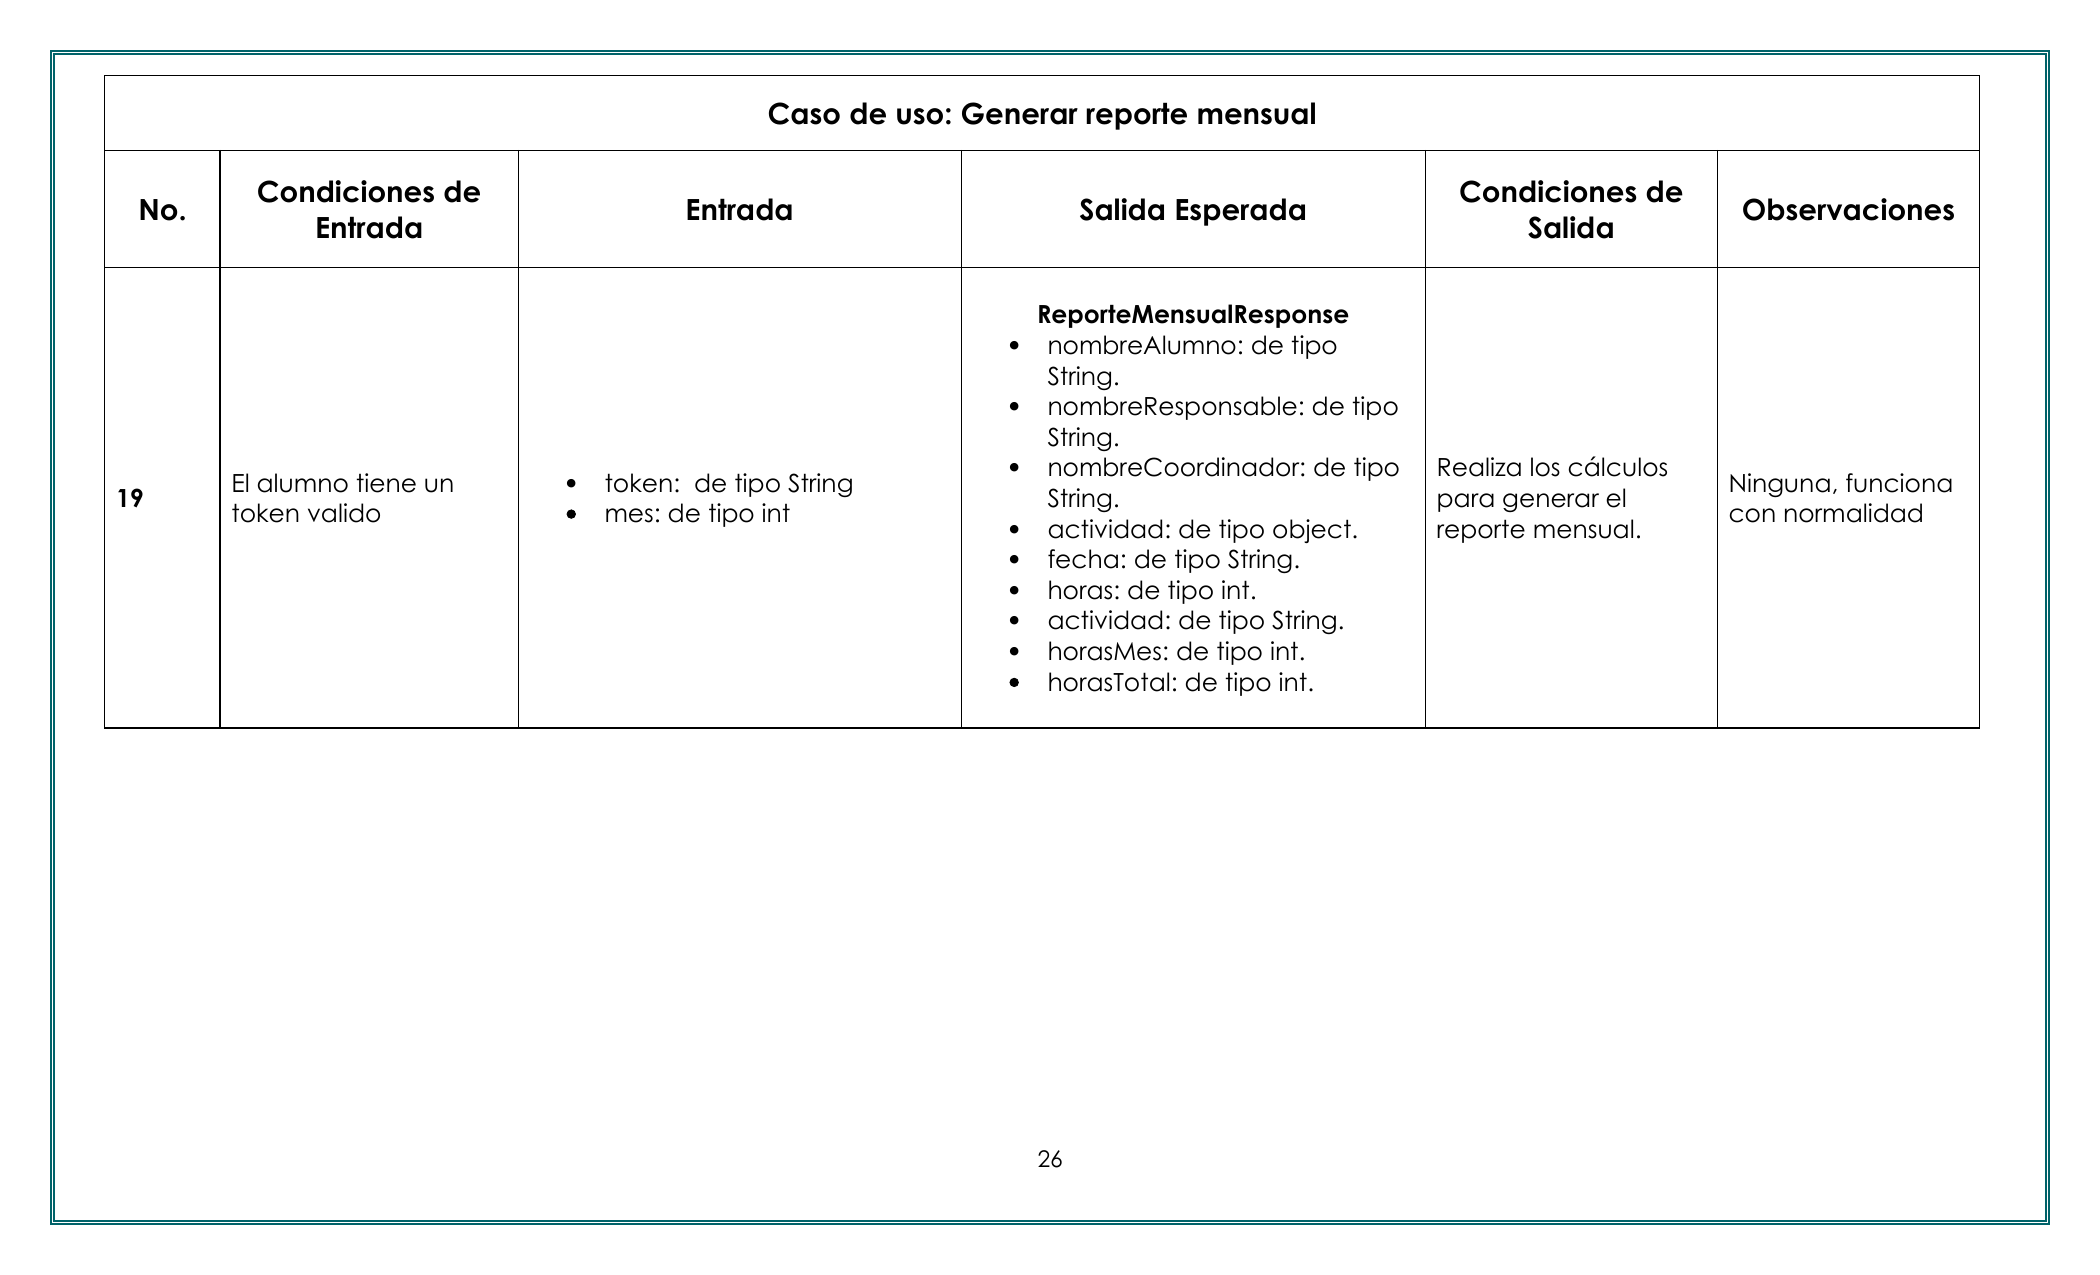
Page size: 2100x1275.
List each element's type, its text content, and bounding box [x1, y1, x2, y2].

table_cell Observaciones [1718, 151, 1979, 267]
table_cell Entrada [519, 151, 961, 267]
table_cell ReporteMensualResponse nombreAlumno: de tipo String. nombreResponsable: de tipo String. nombreCoordinador: de tipo String. actividad: de tipo object. fecha: de tipo String. horas: de tipo int. actividad: de tipo String. horasMes: de tipo int. horasTotal: de tipo int. [962, 268, 1425, 727]
table_cell Condiciones de Salida [1426, 151, 1717, 267]
table_cell No. [105, 151, 219, 267]
table_cell token: de tipo String mes: de tipo int [519, 268, 961, 727]
table_cell Realiza los cálculos para generar el reporte mensual. [1426, 268, 1717, 727]
table_cell Condiciones de Entrada [221, 151, 518, 267]
table_cell Ninguna, funciona con normalidad [1718, 268, 1979, 727]
table_cell 19 [105, 268, 219, 727]
table_cell Salida Esperada [962, 151, 1425, 267]
table_header Caso de uso: Generar reporte mensual [105, 76, 1979, 150]
table_cell El alumno tiene un token valido [221, 268, 518, 727]
